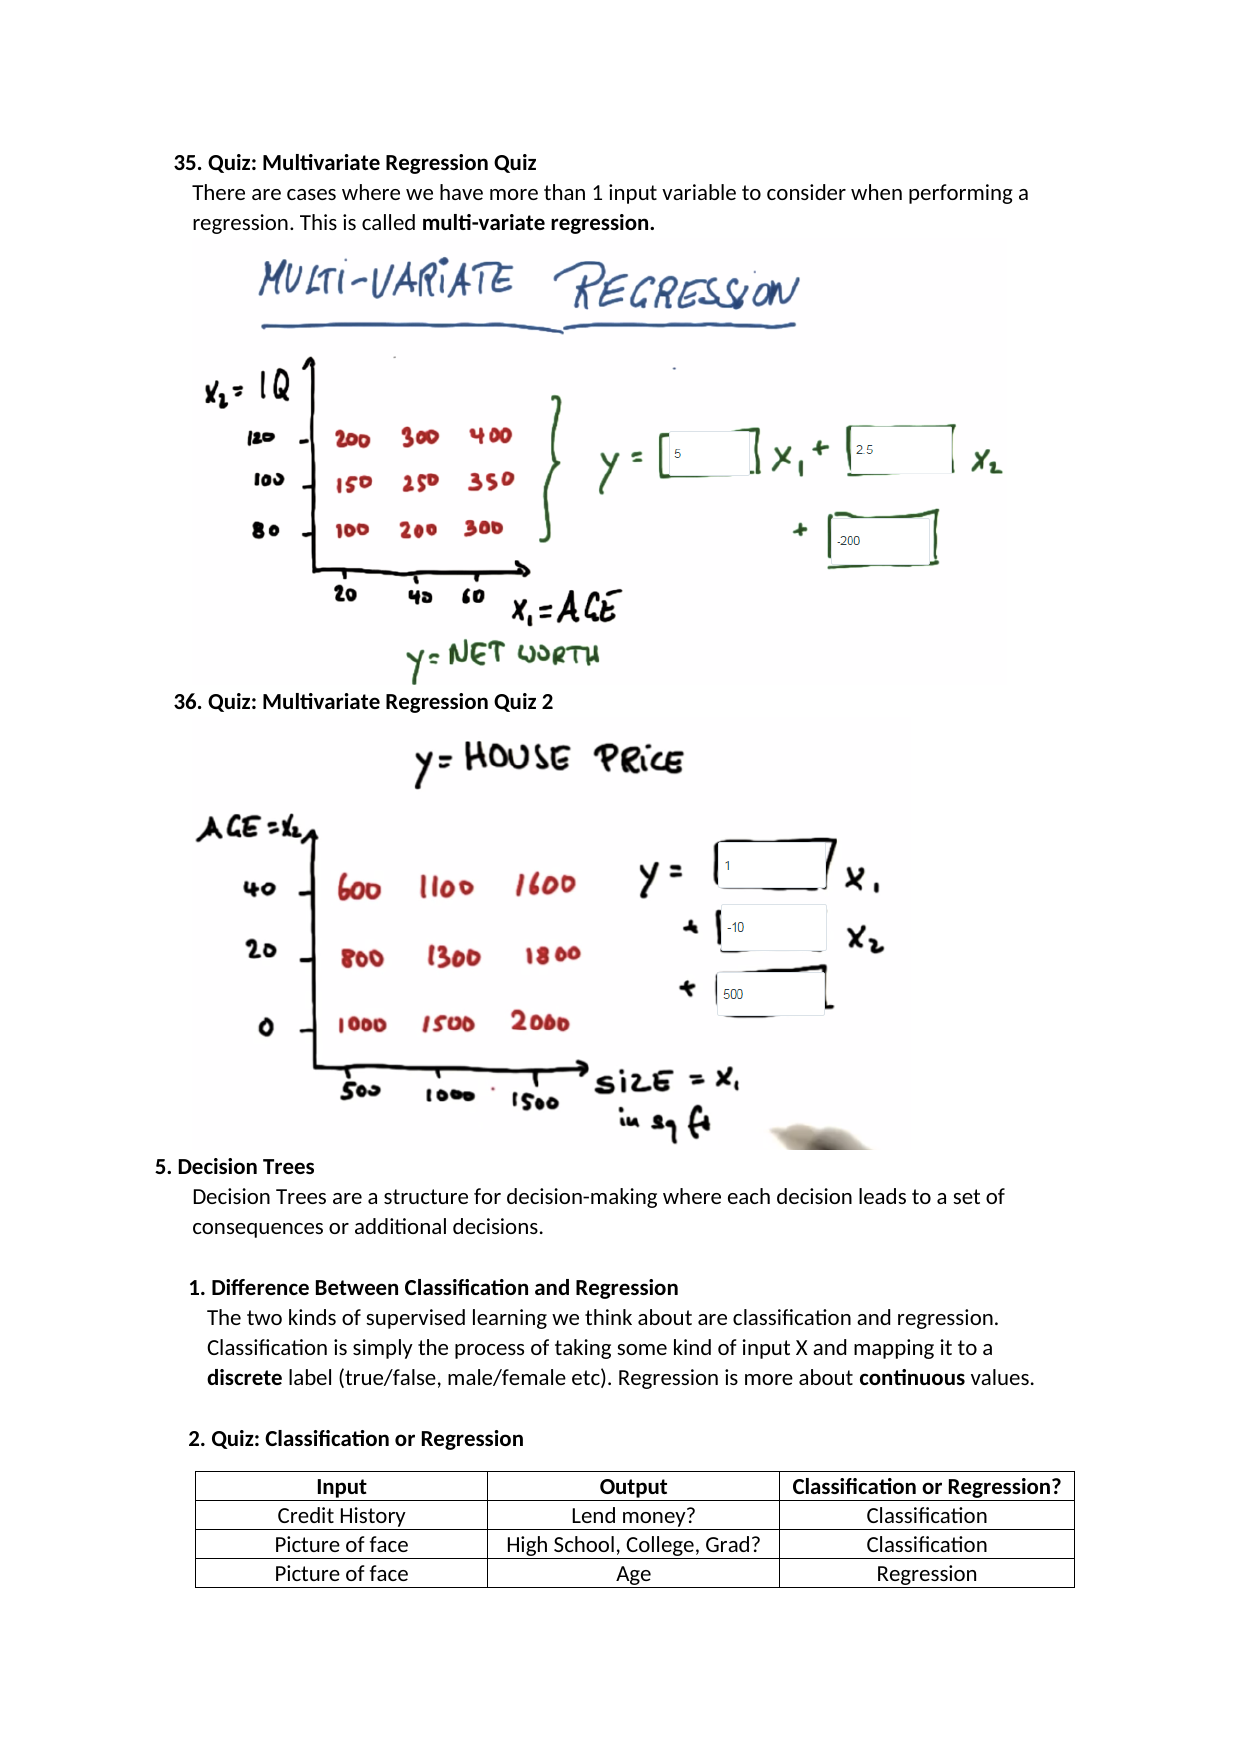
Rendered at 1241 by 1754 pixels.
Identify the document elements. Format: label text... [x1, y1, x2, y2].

list Decision Trees [154, 1152, 1063, 1180]
table_header Input [196, 1472, 487, 1500]
table_header Classification or Regression? [780, 1472, 1074, 1500]
table_cell Picture of face [196, 1559, 487, 1587]
picture [192, 717, 911, 1150]
table_cell Classification [780, 1530, 1074, 1558]
table_cell Classification [780, 1501, 1074, 1529]
table_header Output [488, 1472, 779, 1500]
table_cell Picture of face [196, 1530, 487, 1558]
list Quiz: Classification or Regression [188, 1424, 1063, 1452]
picture [192, 238, 1008, 685]
table_cell Age [488, 1559, 779, 1587]
table_cell Credit History [196, 1501, 487, 1529]
table_cell Regression [780, 1559, 1074, 1587]
table_cell High School, College, Grad? [488, 1530, 779, 1558]
list Quiz: Multivariate Regression Quiz 2 [173, 687, 1063, 715]
list The two kinds of supervised learning we think about are classification and regression. Classification is simply the process of taking some kind of input X and mapping it to a discrete label (true/false, male/female etc). Regression is more about continuous values. [207, 1303, 1063, 1391]
list Decision Trees are a structure for decision-making where each decision leads to a set of consequences or additional decisions. [192, 1182, 1063, 1240]
list There are cases where we have more than 1 input variable to consider when performing a regression. This is called multi-variate regression. [192, 178, 1063, 236]
list Quiz: Multivariate Regression Quiz [173, 148, 1063, 176]
table_cell Lend money? [488, 1501, 779, 1529]
list Difference Between Classification and Regression [188, 1273, 1063, 1301]
